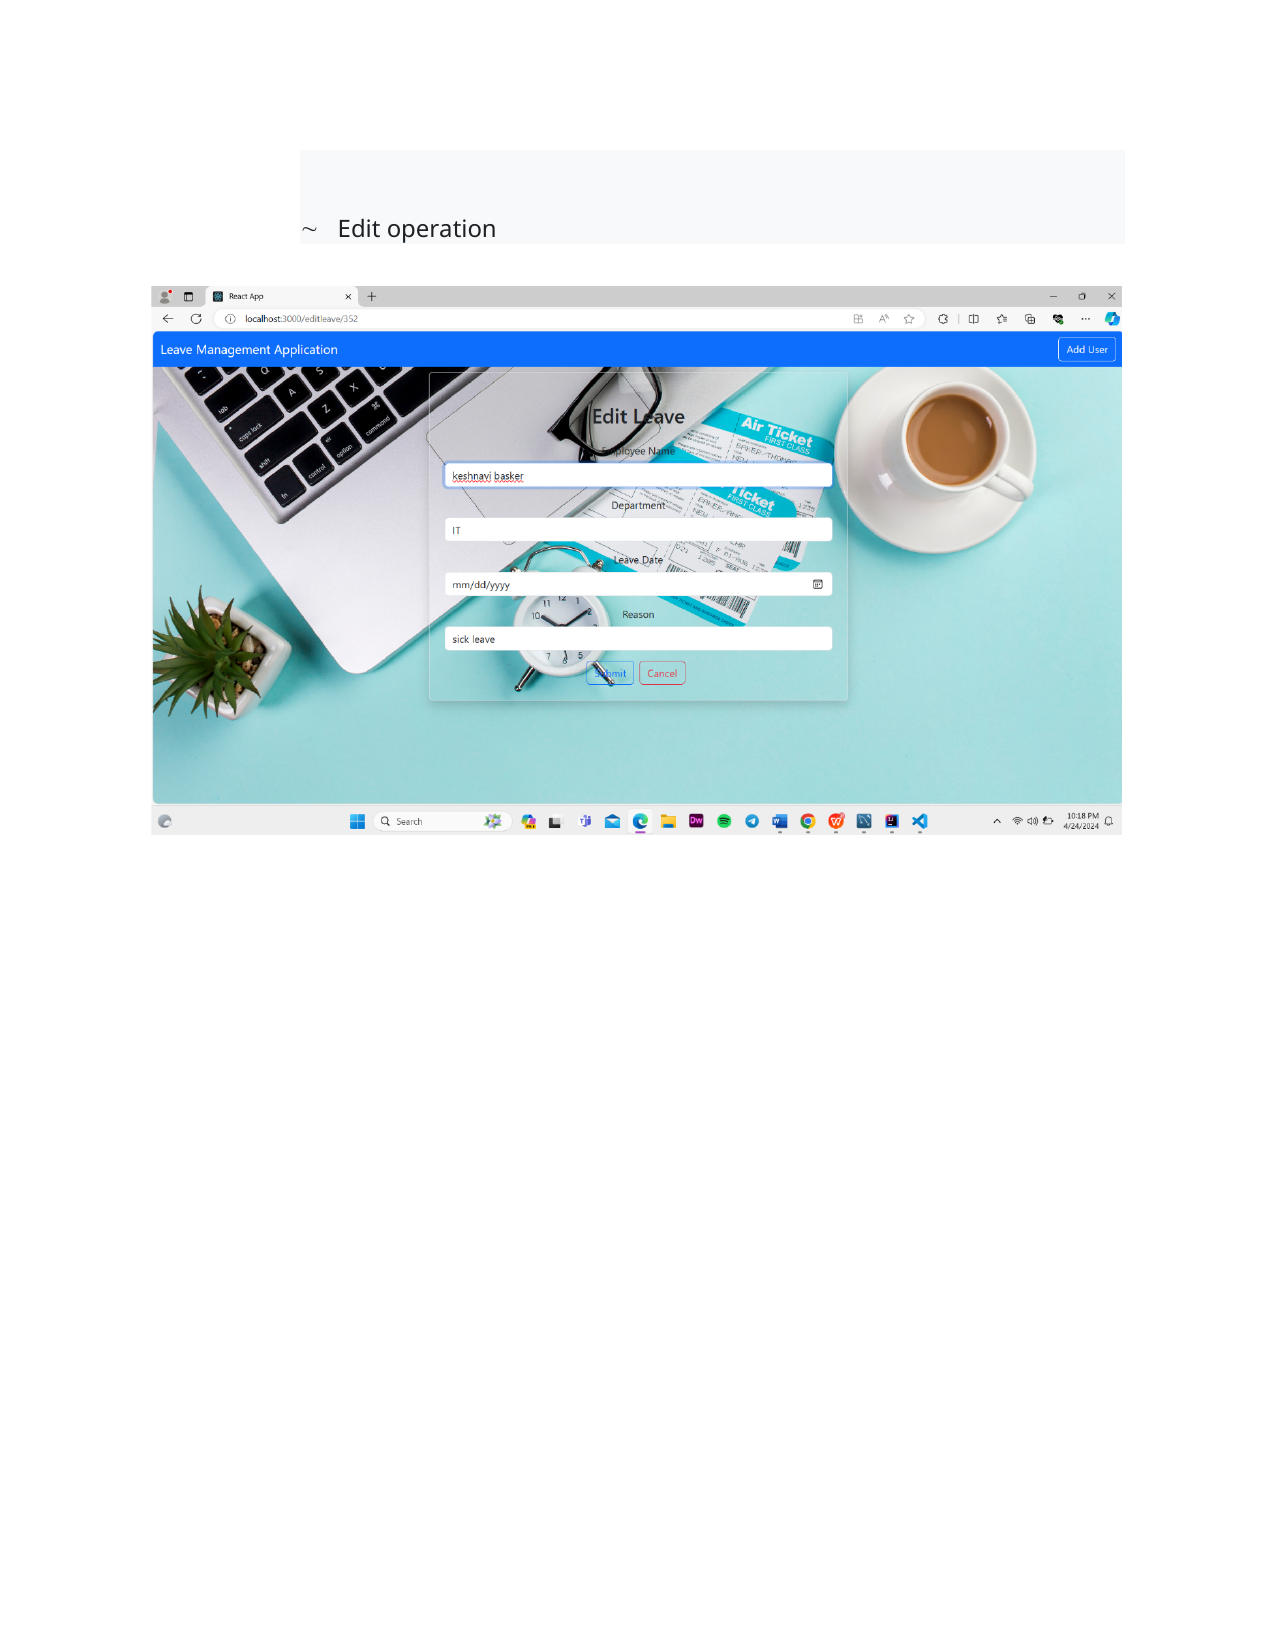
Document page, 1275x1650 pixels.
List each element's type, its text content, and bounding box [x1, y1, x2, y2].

picture [150, 286, 1122, 833]
list Edit operation [300, 212, 1125, 244]
